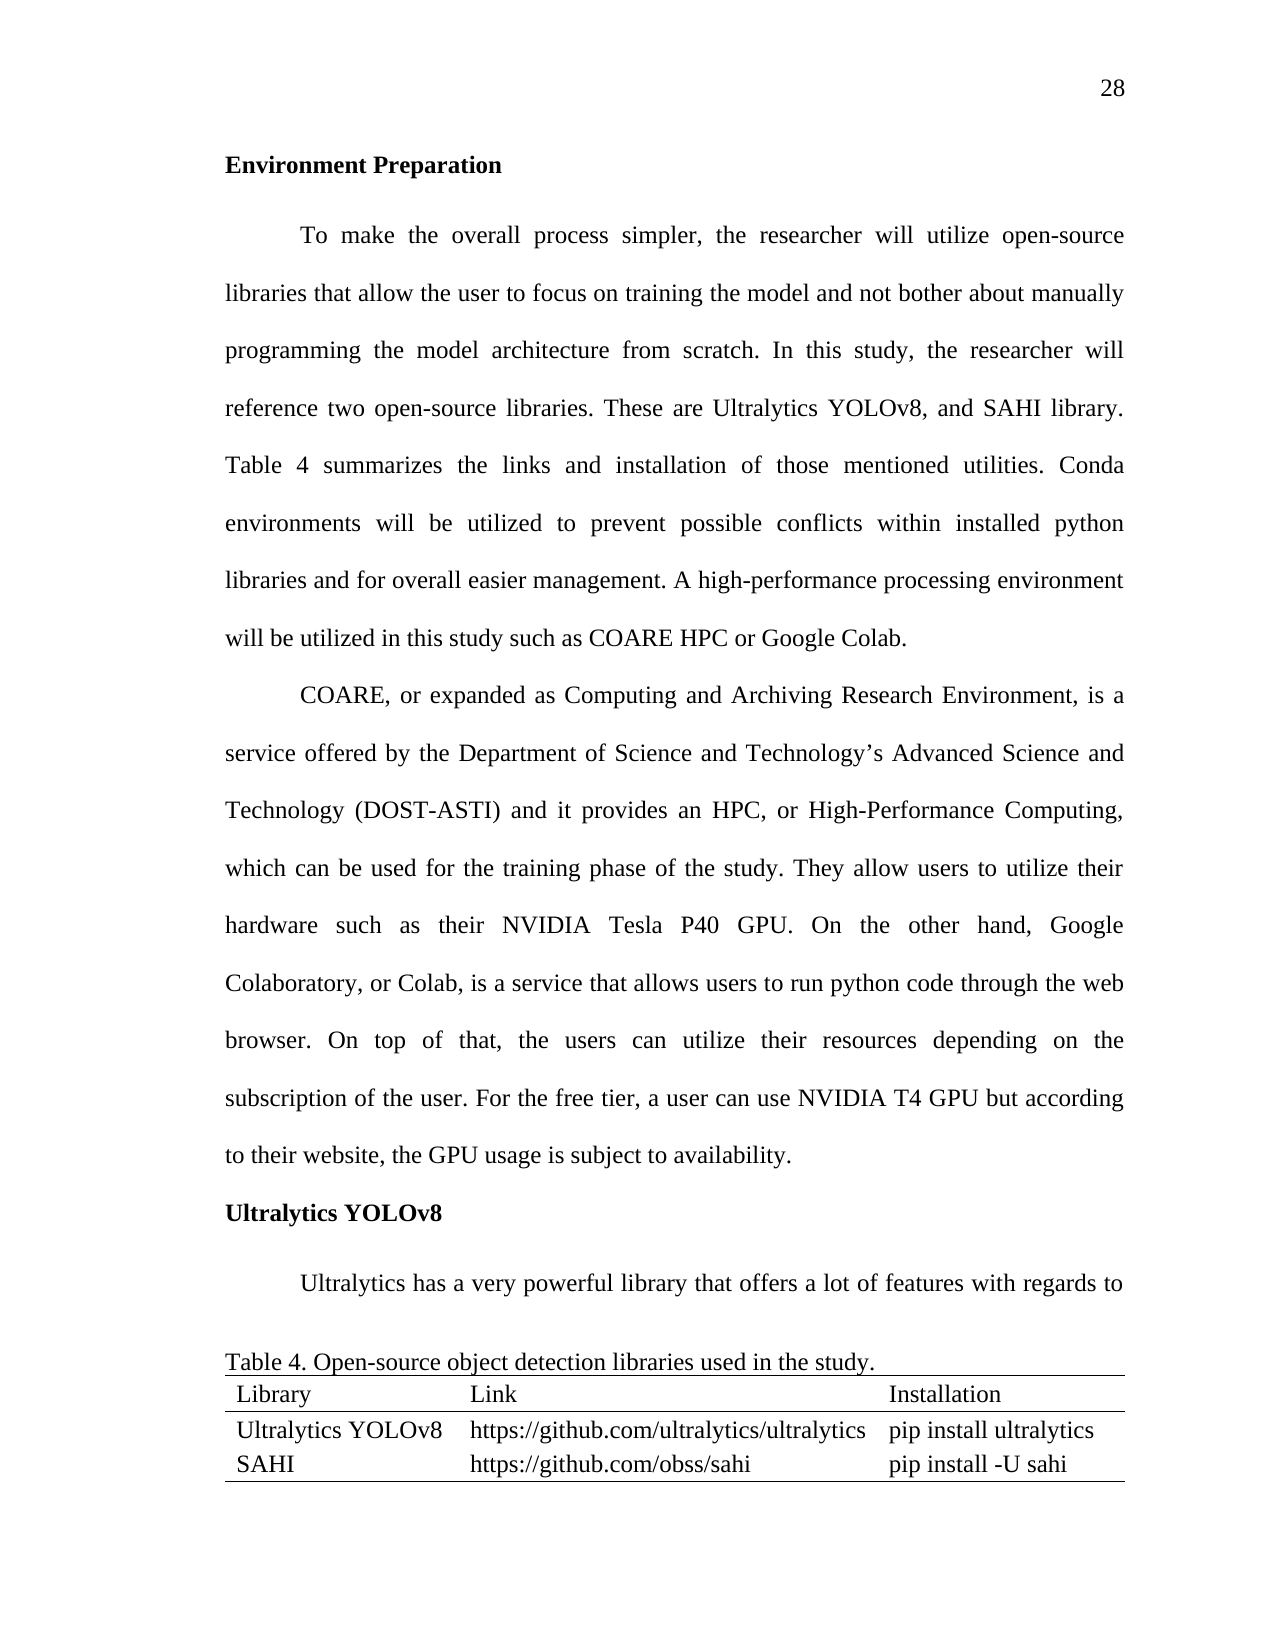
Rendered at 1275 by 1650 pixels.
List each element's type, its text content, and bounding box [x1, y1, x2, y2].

table_header Library [225, 1376, 458, 1411]
text To make the overall process simpler, the researcher will utilize open-source libraries that allow the user to focus on training the model and not bother about manually programming the model architecture from scratch. In this study, the researcher will reference two open-source libraries. These are Ultralytics YOLOv8, and SAHI library. Table 4 summarizes the links and installation of those mentioned utilities. Conda environments will be utilized to prevent possible conflicts within installed python libraries and for overall easier management. A high-performance processing environment will be utilized in this study such as COARE HPC or Google Colab. [225, 220, 1125, 652]
table_cell pip install ultralytics [878, 1412, 1125, 1447]
text Ultralytics has a very powerful library that offers a lot of features with regards to [225, 1268, 1125, 1297]
table_cell https://github.com/obss/sahi [459, 1447, 877, 1481]
text COARE, or expanded as Computing and Archiving Research Environment, is a service offered by the Department of Science and Technology’s Advanced Science and Technology (DOST-ASTI) and it provides an HPC, or High-Performance Computing, which can be used for the training phase of the study. They allow users to utilize their hardware such as their NVIDIA Tesla P40 GPU. On the other hand, Google Colaboratory, or Colab, is a service that allows users to run python code through the web browser. On top of that, the users can utilize their resources depending on the subscription of the user. For the free tier, a user can use NVIDIA T4 GPU but according to their website, the GPU usage is subject to availability. [225, 680, 1125, 1169]
text Ultralytics YOLOv8 [225, 1198, 600, 1227]
table_header Link [459, 1376, 877, 1411]
table_cell https://github.com/ultralytics/ultralytics [459, 1412, 877, 1447]
table_cell Ultralytics YOLOv8 [225, 1412, 458, 1447]
table_cell pip install -U sahi [878, 1447, 1125, 1481]
text Environment Preparation [225, 150, 600, 179]
table_cell SAHI [225, 1447, 458, 1481]
table_header Installation [878, 1376, 1125, 1411]
text Table 4. Open-source object detection libraries used in the study. [225, 1347, 1125, 1375]
